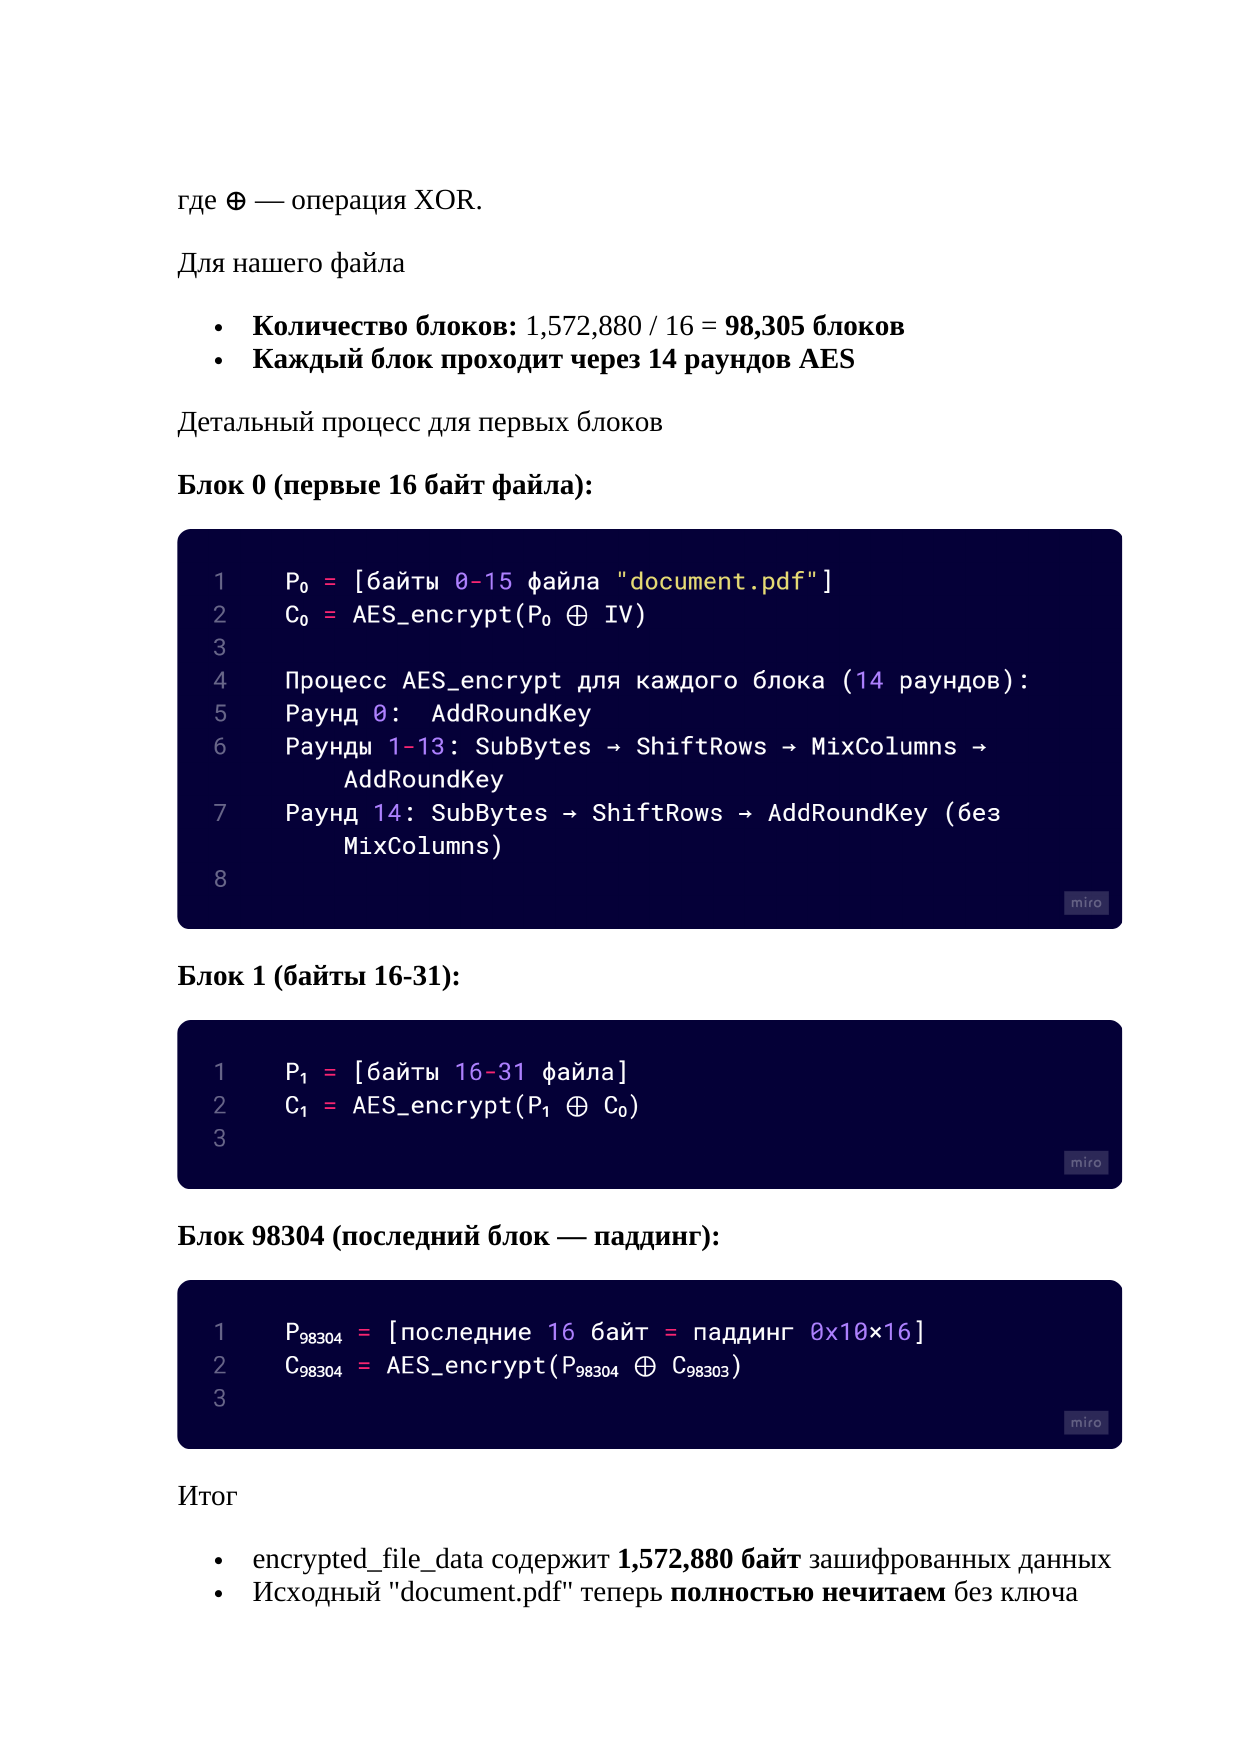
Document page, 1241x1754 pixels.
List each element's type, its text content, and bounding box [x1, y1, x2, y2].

subtitle Итог [177, 1478, 1152, 1512]
text Блок 1 (байты 16-31): [177, 958, 1152, 991]
text где ⊕ — операция XOR. [177, 181, 1152, 216]
list encrypted_file_data содержит 1,572,880 байт зашифрованных данных [215, 1541, 1152, 1574]
picture [177, 1280, 1123, 1449]
subtitle Детальный процесс для первых блоков [177, 404, 1152, 438]
list Количество блоков: 1,572,880 / 16 = 98,305 блоков [215, 308, 1152, 341]
text Блок 0 (первые 16 байт файла): [177, 467, 1152, 500]
picture [177, 1020, 1123, 1189]
picture [177, 529, 1123, 929]
text Блок 98304 (последний блок — паддинг): [177, 1218, 1152, 1252]
list Каждый блок проходит через 14 раундов AES [215, 341, 1152, 375]
text Для нашего файла [177, 245, 1152, 279]
list Исходный "document.pdf" теперь полностью нечитаем без ключа [215, 1574, 1152, 1608]
